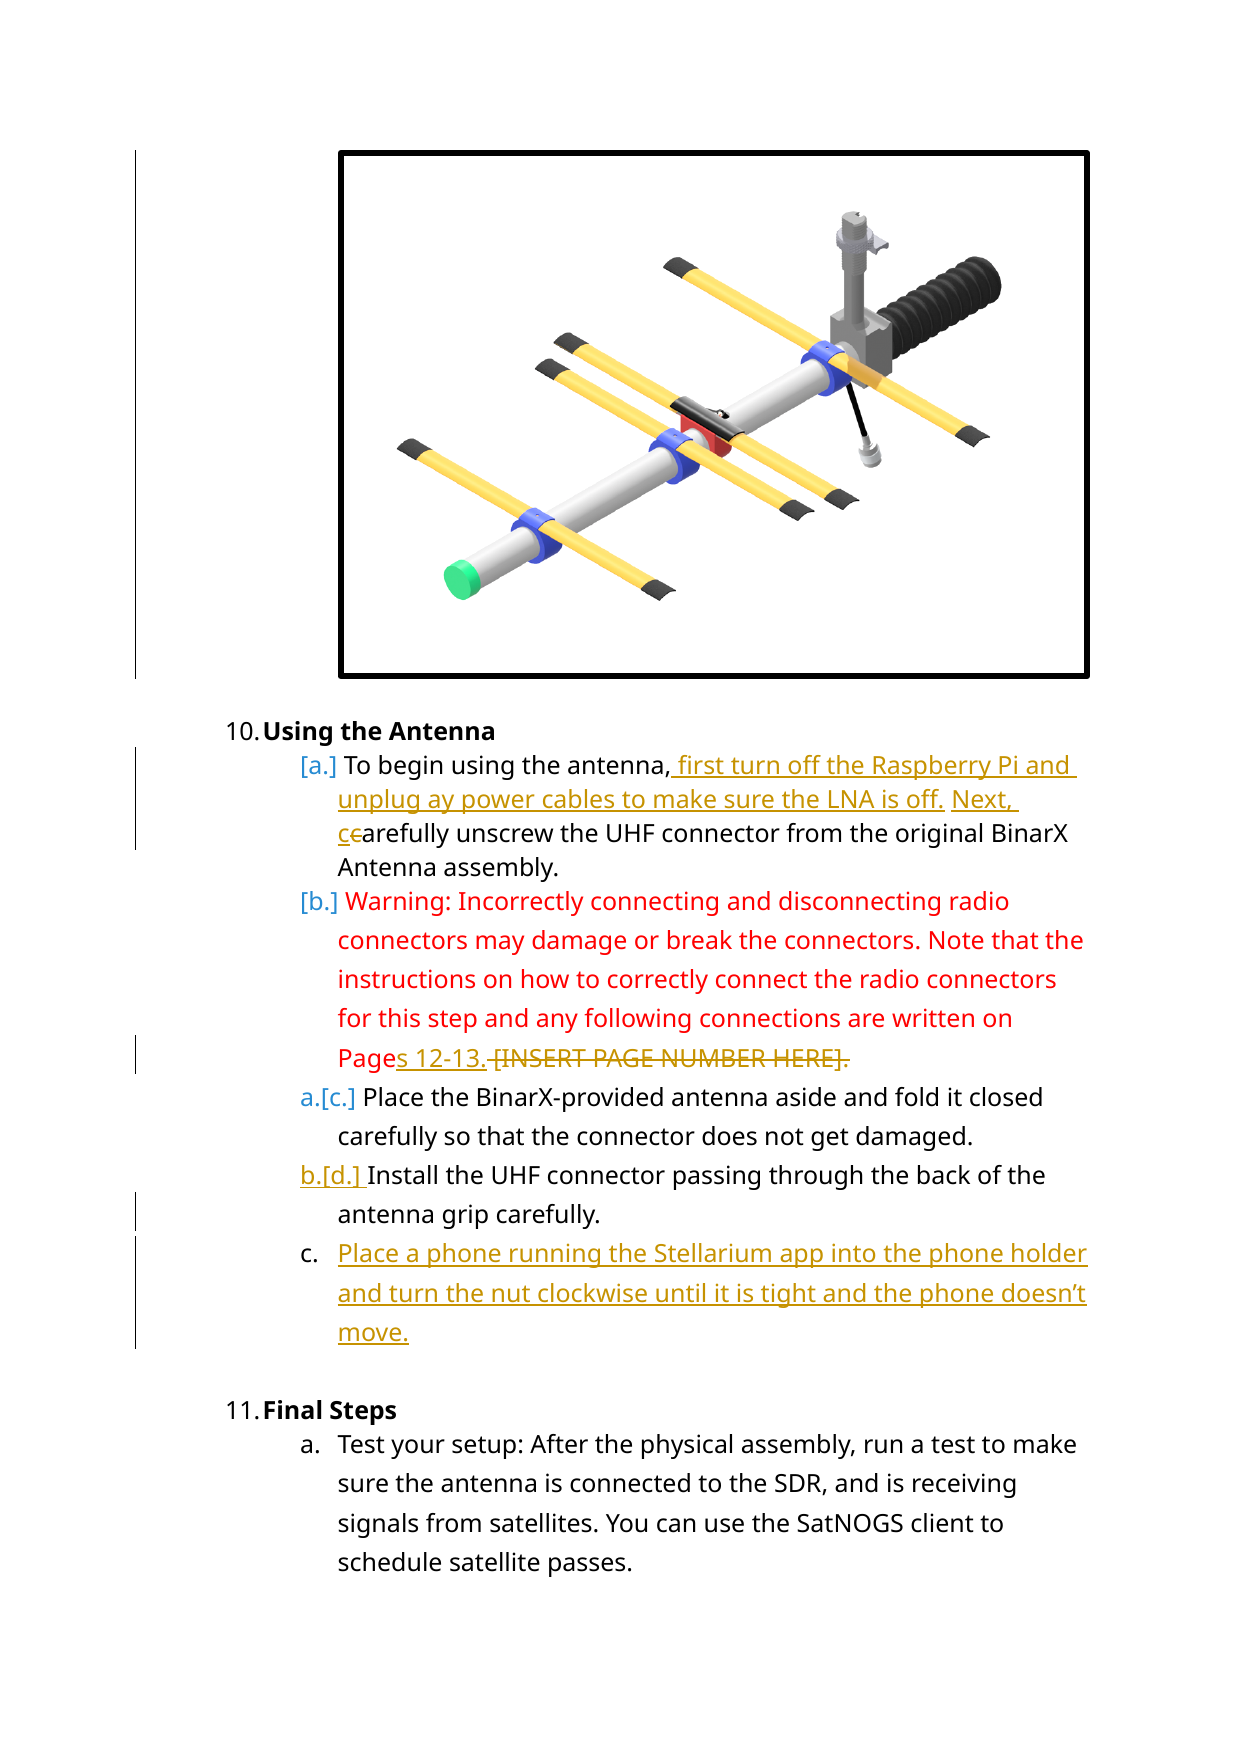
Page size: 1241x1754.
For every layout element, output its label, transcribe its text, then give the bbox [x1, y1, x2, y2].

list Install the UHF connector passing through the back of the antenna grip carefully. [300, 1158, 1090, 1231]
list Final Steps [225, 1393, 1090, 1427]
picture [344, 156, 1084, 673]
list Test your setup: After the physical assembly, run a test to make sure the antenna is connected to the SDR, and is receiving signals from satellites. You can use the SatNOGS client to schedule satellite passes. [300, 1427, 1090, 1578]
list Using the Antenna [225, 713, 1090, 747]
list Warning: Incorrectly connecting and disconnecting radio connectors may damage or break the connectors. Note that the instructions on how to correctly connect the radio connectors for this step and any following connections are written on Page [300, 884, 1090, 1074]
list To begin using the antenna, arefully unscrew the UHF connector from the original BinarX Antenna assembly. [300, 747, 1090, 884]
list Place the BinarX-provided antenna aside and fold it closed carefully so that the connector does not get damaged. [300, 1079, 1090, 1153]
